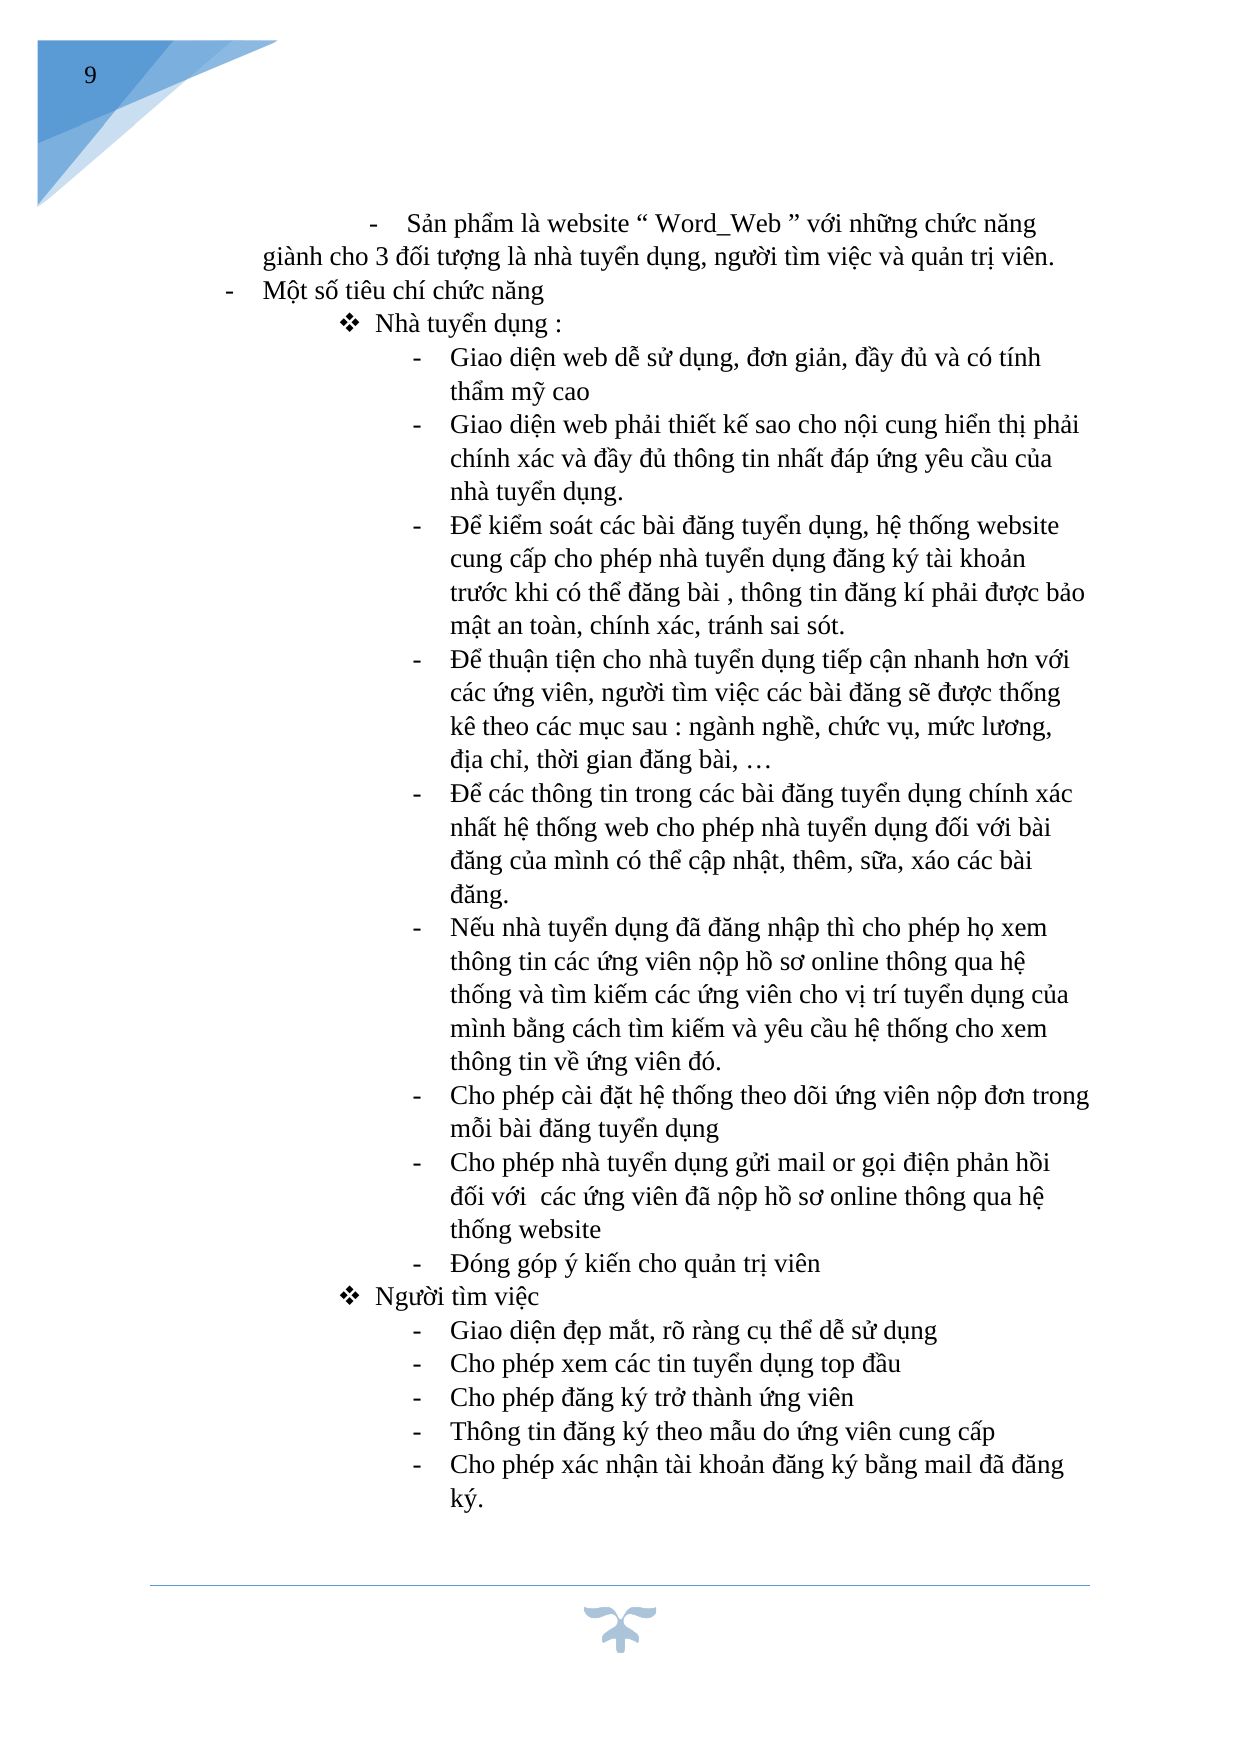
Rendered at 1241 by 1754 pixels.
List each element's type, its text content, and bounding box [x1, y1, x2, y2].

list Cho phép nhà tuyển dụng gửi mail or gọi điện phản hồi đối với các ứng viên đã nộp hồ sơ online thông qua hệ thống website [412, 1146, 1090, 1244]
list Cho phép xem các tin tuyển dụng top đầu [412, 1348, 1090, 1379]
list Nhà tuyển dụng : [337, 307, 1090, 339]
list Để kiểm soát các bài đăng tuyển dụng, hệ thống website cung cấp cho phép nhà tuyển dụng đăng ký tài khoản trước khi có thể đăng bài , thông tin đăng kí phải được bảo mật an toàn, chính xác, tránh sai sót. [412, 509, 1090, 641]
list Thông tin đăng ký theo mẫu do ứng viên cung cấp [412, 1415, 1090, 1446]
list Một số tiêu chí chức năng [225, 274, 1090, 305]
list Cho phép cài đặt hệ thống theo dõi ứng viên nộp đơn trong mỗi bài đăng tuyển dụng [412, 1079, 1090, 1144]
list Để thuận tiện cho nhà tuyển dụng tiếp cận nhanh hơn với các ứng viên, người tìm việc các bài đăng sẽ được thống kê theo các mục sau : ngành nghề, chức vụ, mức lương, địa chỉ, thời gian đăng bài, … [412, 643, 1090, 775]
list Giao diện web dễ sử dụng, đơn giản, đầy đủ và có tính thẩm mỹ cao [412, 341, 1090, 406]
list Cho phép đăng ký trở thành ứng viên [412, 1381, 1090, 1412]
list Nếu nhà tuyển dụng đã đăng nhập thì cho phép họ xem thông tin các ứng viên nộp hồ sơ online thông qua hệ thống và tìm kiếm các ứng viên cho vị trí tuyển dụng của mình bằng cách tìm kiếm và yêu cầu hệ thống cho xem thông tin về ứng viên đó. [412, 911, 1090, 1077]
list Giao diện web phải thiết kế sao cho nội cung hiển thị phải chính xác và đầy đủ thông tin nhất đáp ứng yêu cầu của nhà tuyển dụng. [412, 408, 1090, 506]
list Đóng góp ý kiến cho quản trị viên [412, 1247, 1090, 1278]
picture [37, 40, 279, 209]
list Người tìm việc [337, 1280, 1090, 1312]
list Cho phép xác nhận tài khoản đăng ký bằng mail đã đăng ký. [412, 1448, 1090, 1513]
list Giao diện đẹp mắt, rõ ràng cụ thể dễ sử dụng [412, 1314, 1090, 1345]
list Để các thông tin trong các bài đăng tuyển dụng chính xác nhất hệ thống web cho phép nhà tuyển dụng đối với bài đăng của mình có thể cập nhật, thêm, sữa, xáo các bài đăng. [412, 777, 1090, 909]
list Sản phẩm là website “ Word_Web ” với những chức năng giành cho 3 đối tượng là nhà tuyển dụng, người tìm việc và quản trị viên. [225, 207, 1090, 271]
